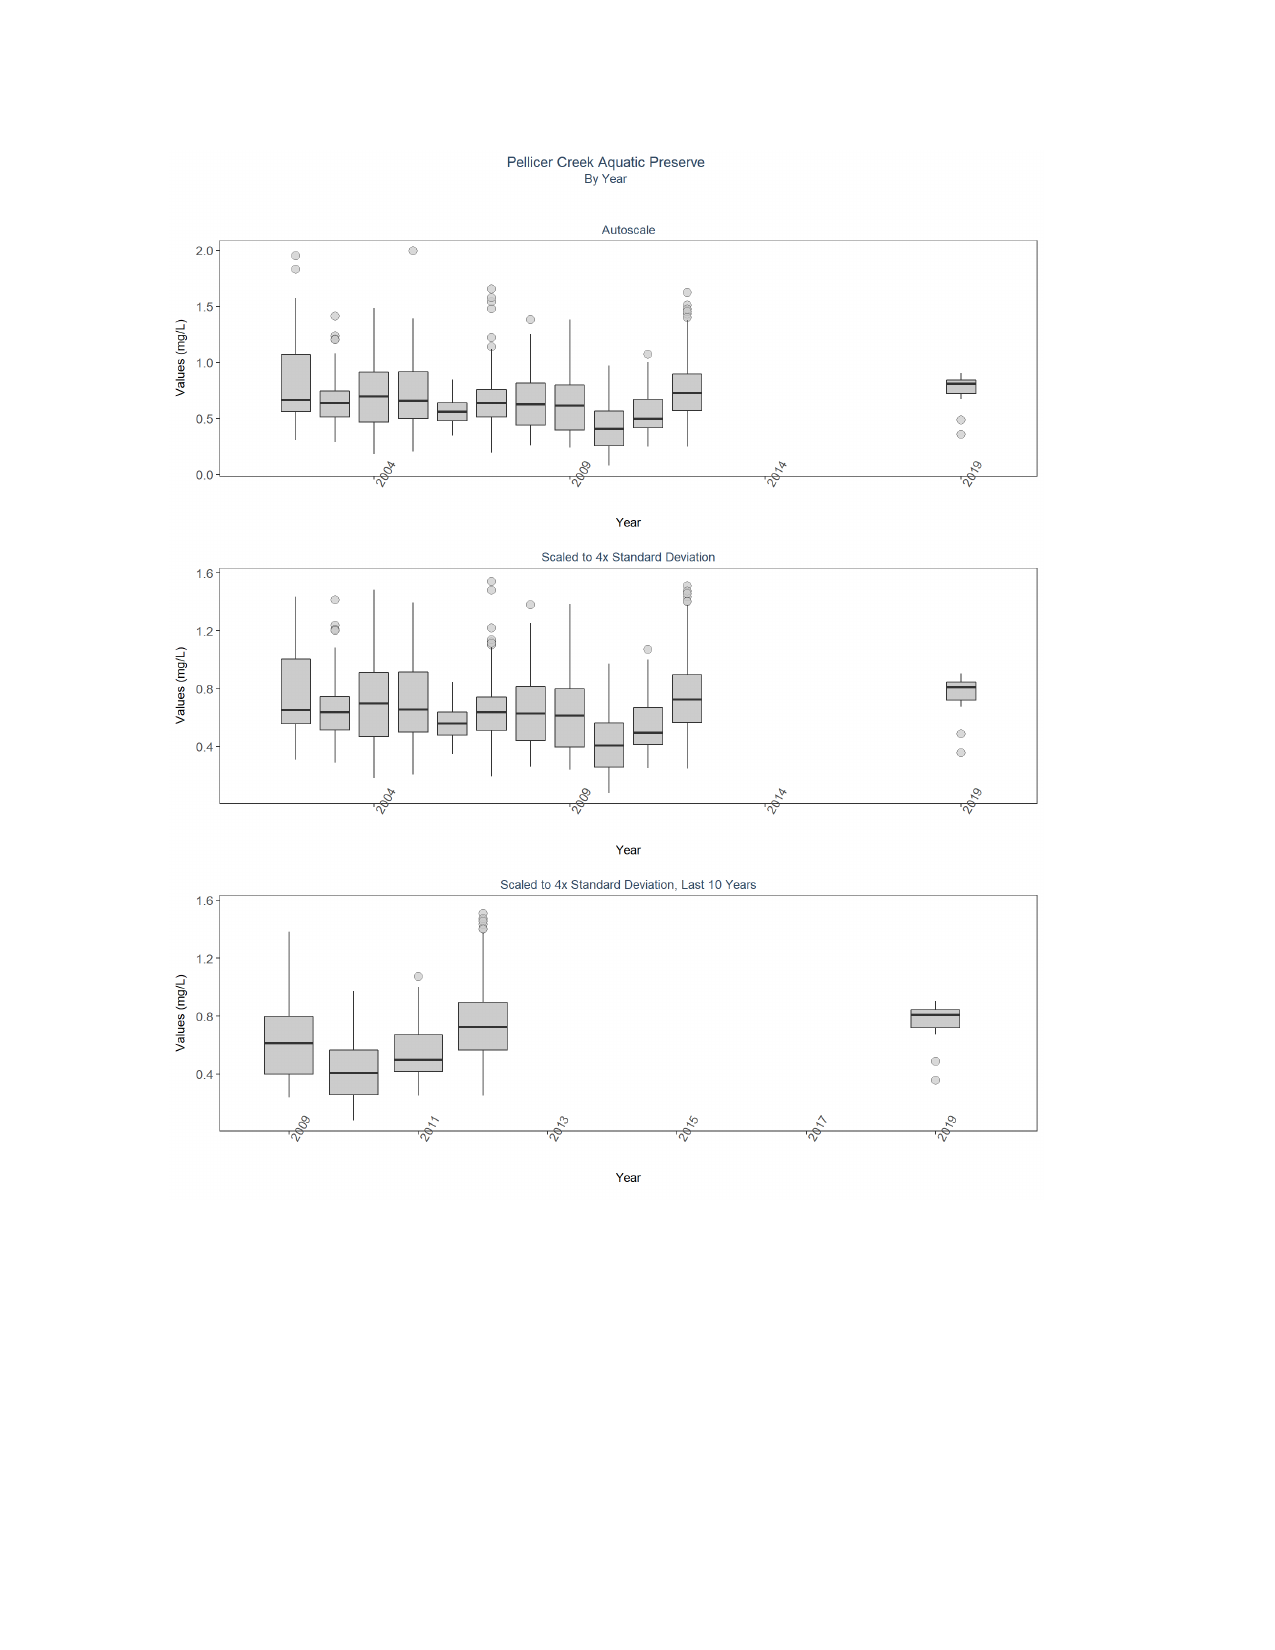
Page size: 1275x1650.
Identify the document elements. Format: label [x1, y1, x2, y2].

picture [168, 150, 1044, 1200]
